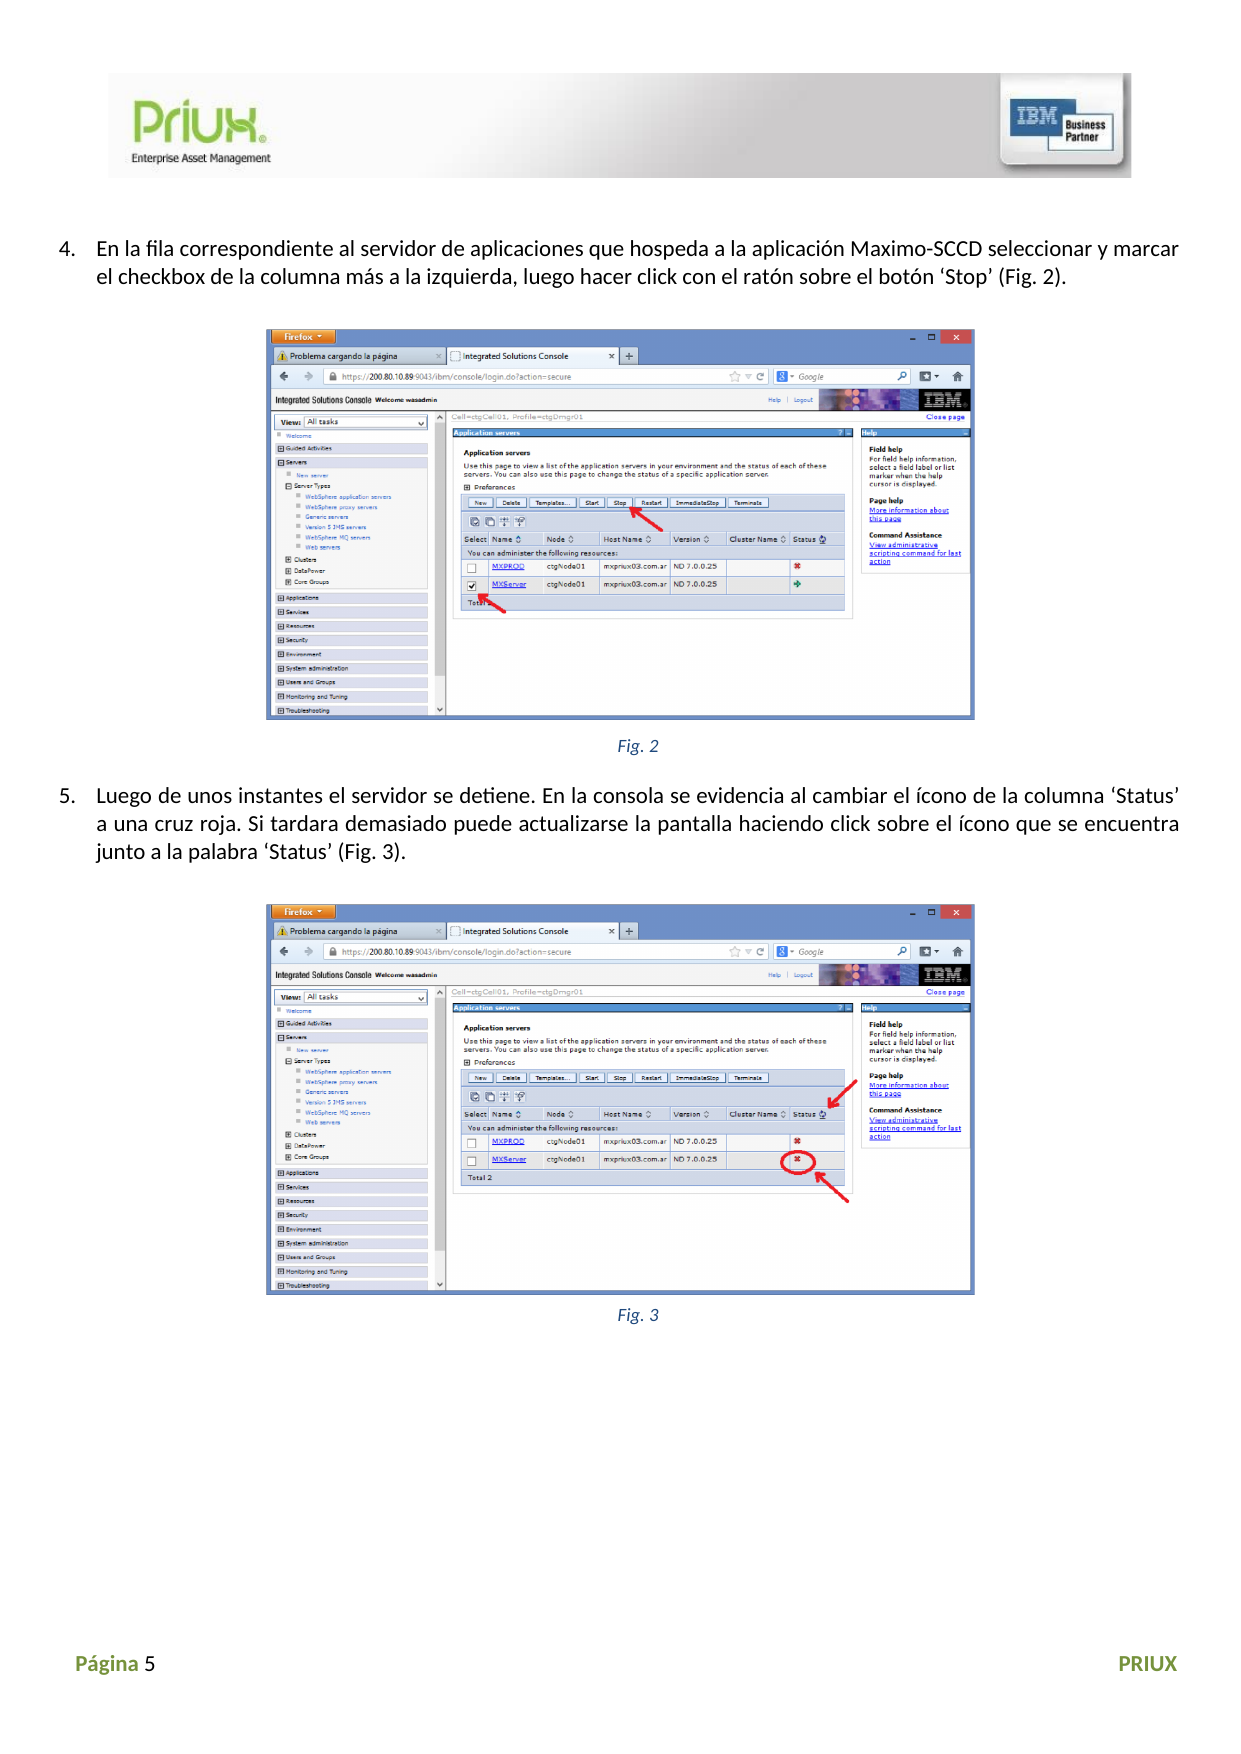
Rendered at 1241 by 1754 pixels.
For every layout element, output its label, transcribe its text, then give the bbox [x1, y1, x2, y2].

picture [266, 329, 975, 720]
text Fig. 2 [96, 734, 1182, 757]
picture [108, 73, 1132, 178]
list En la fila correspondiente al servidor de aplicaciones que hospeda a la aplicación Maximo-SCCD seleccionar y marcar el checkbox de la columna más a la izquierda, luego hacer click con el ratón sobre el botón ‘Stop’ (Fig. 2). [58, 234, 1182, 291]
list Luego de unos instantes el servidor se detiene. En la consola se evidencia al cambiar el ícono de la columna ‘Status’ a una cruz roja. Si tardara demasiado puede actualizarse la pantalla haciendo click sobre el ícono que se encuentra junto a la palabra ‘Status’ (Fig. 3). [58, 781, 1182, 866]
text Fig. 3 [96, 1303, 1182, 1326]
picture [266, 904, 975, 1295]
